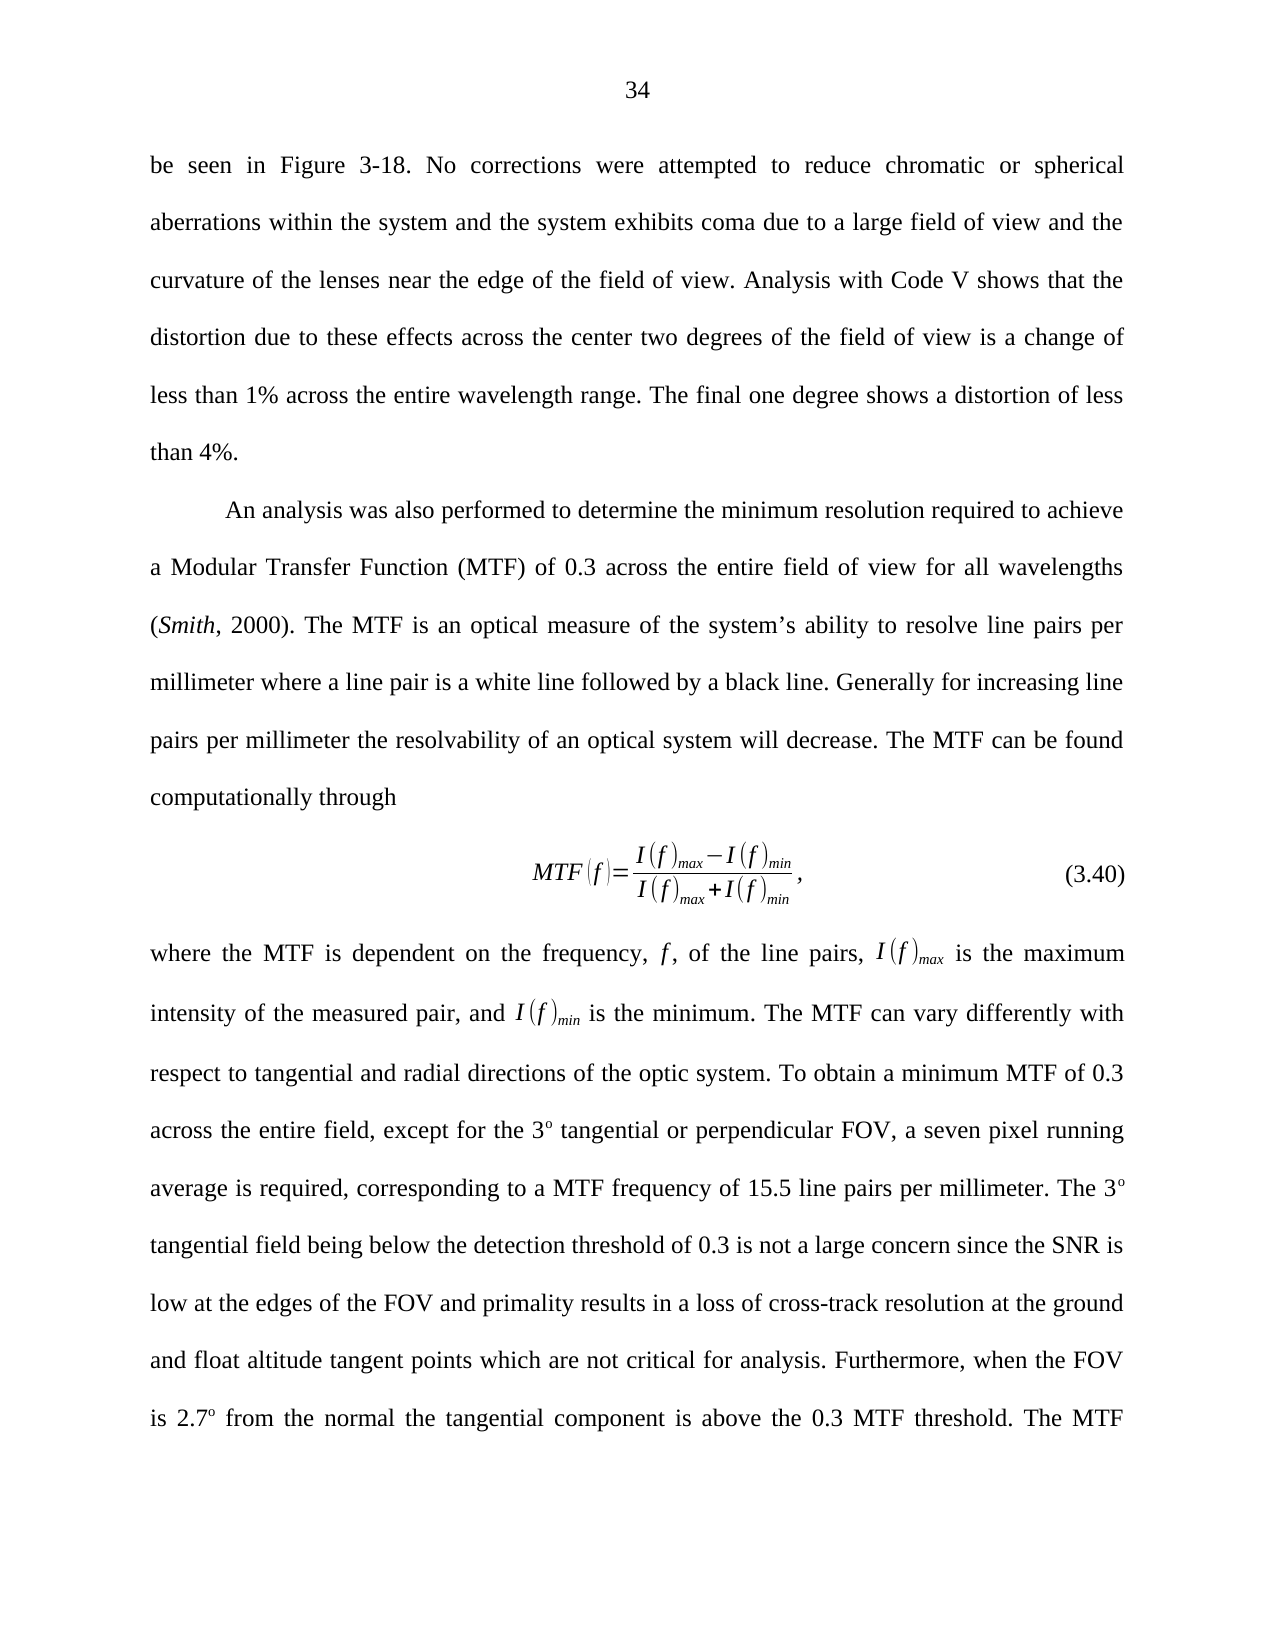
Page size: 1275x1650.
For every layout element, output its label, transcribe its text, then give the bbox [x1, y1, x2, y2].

table_header (3.40) [1006, 840, 1136, 936]
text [150, 936, 1125, 1431]
text An analysis was also performed to determine the minimum resolution required to achieve a Modular Transfer Function (MTF) of 0.3 across the entire field of view for all wavelengths (Smith, 2000). The MTF is an optical measure of the system’s ability to resolve line pairs per millimeter where a line pair is a white line followed by a black line. Generally for increasing line pairs per millimeter the resolvability of an optical system will decrease. The MTF can be found computationally through [150, 495, 1125, 811]
table_header [298, 840, 1006, 936]
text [150, 150, 1125, 466]
